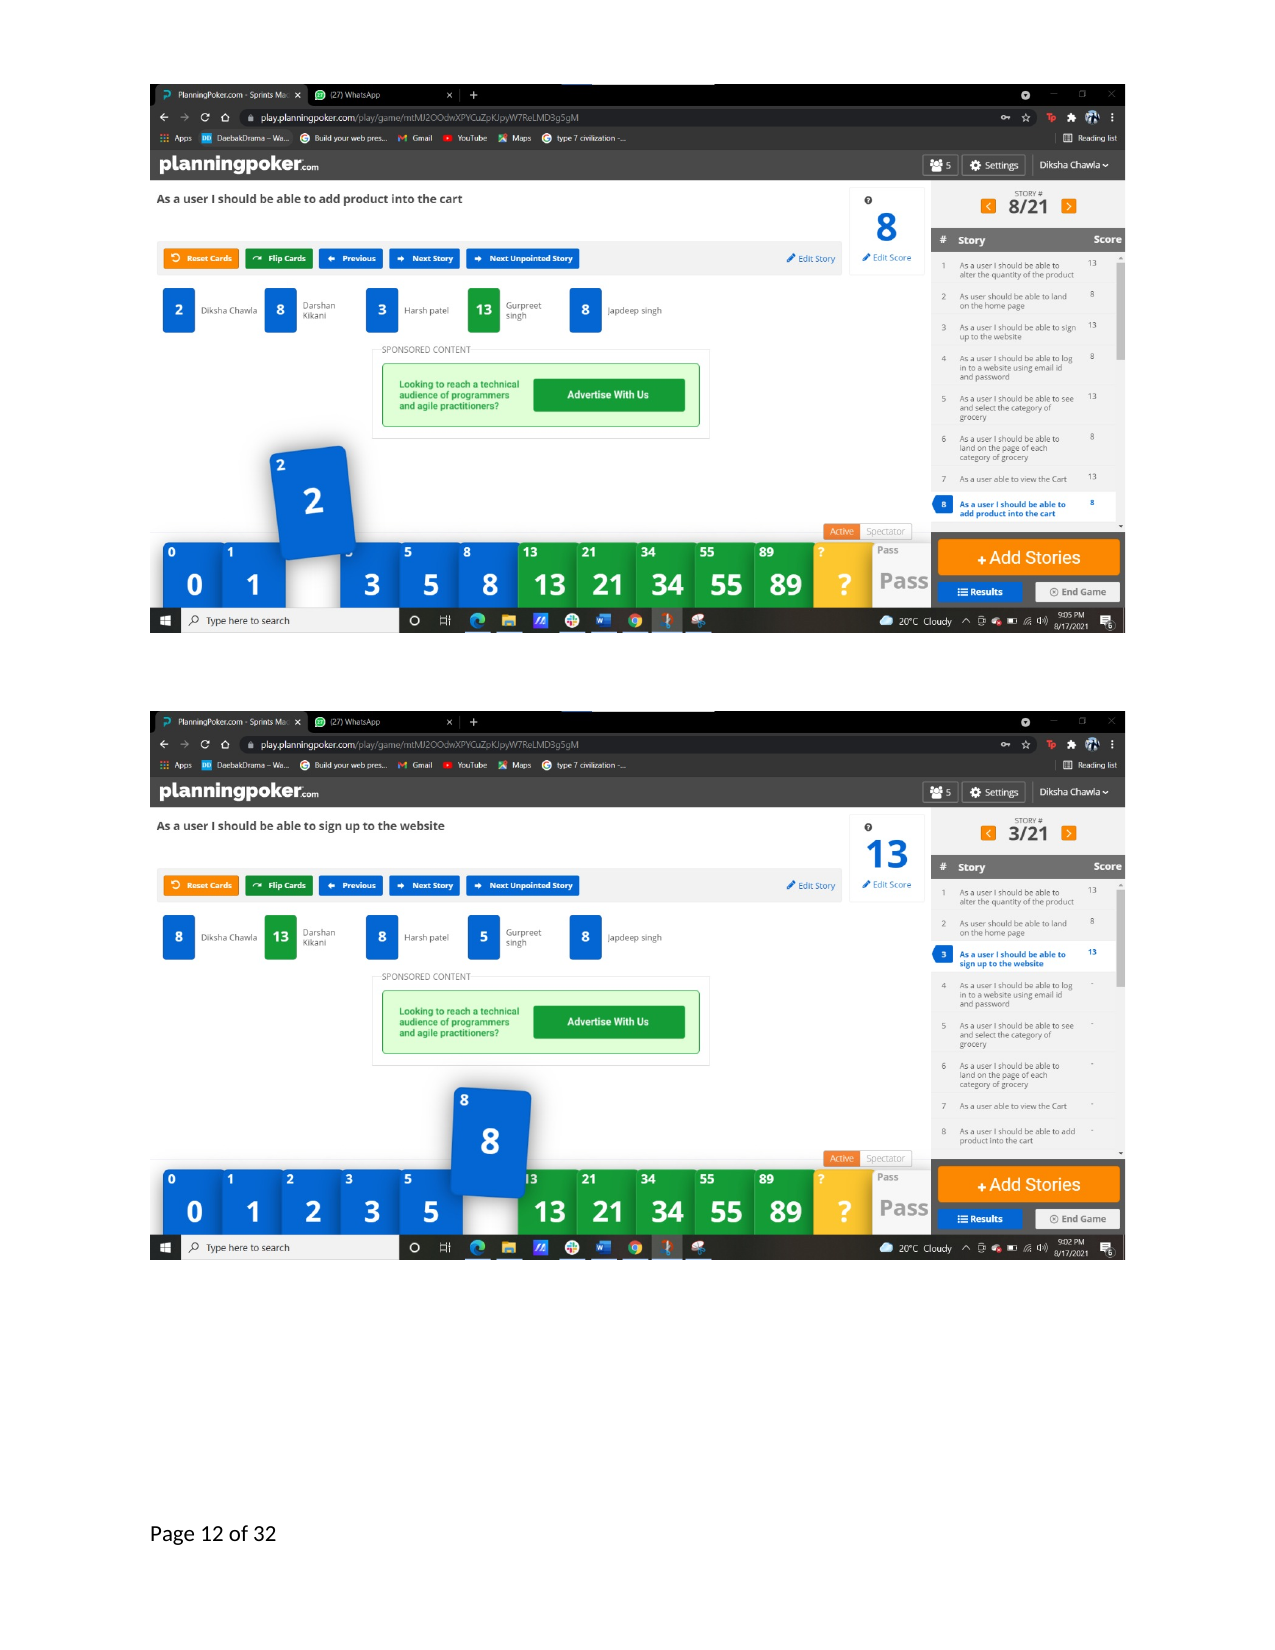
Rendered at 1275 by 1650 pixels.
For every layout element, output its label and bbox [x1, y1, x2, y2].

picture [150, 711, 1125, 1260]
picture [150, 84, 1125, 633]
